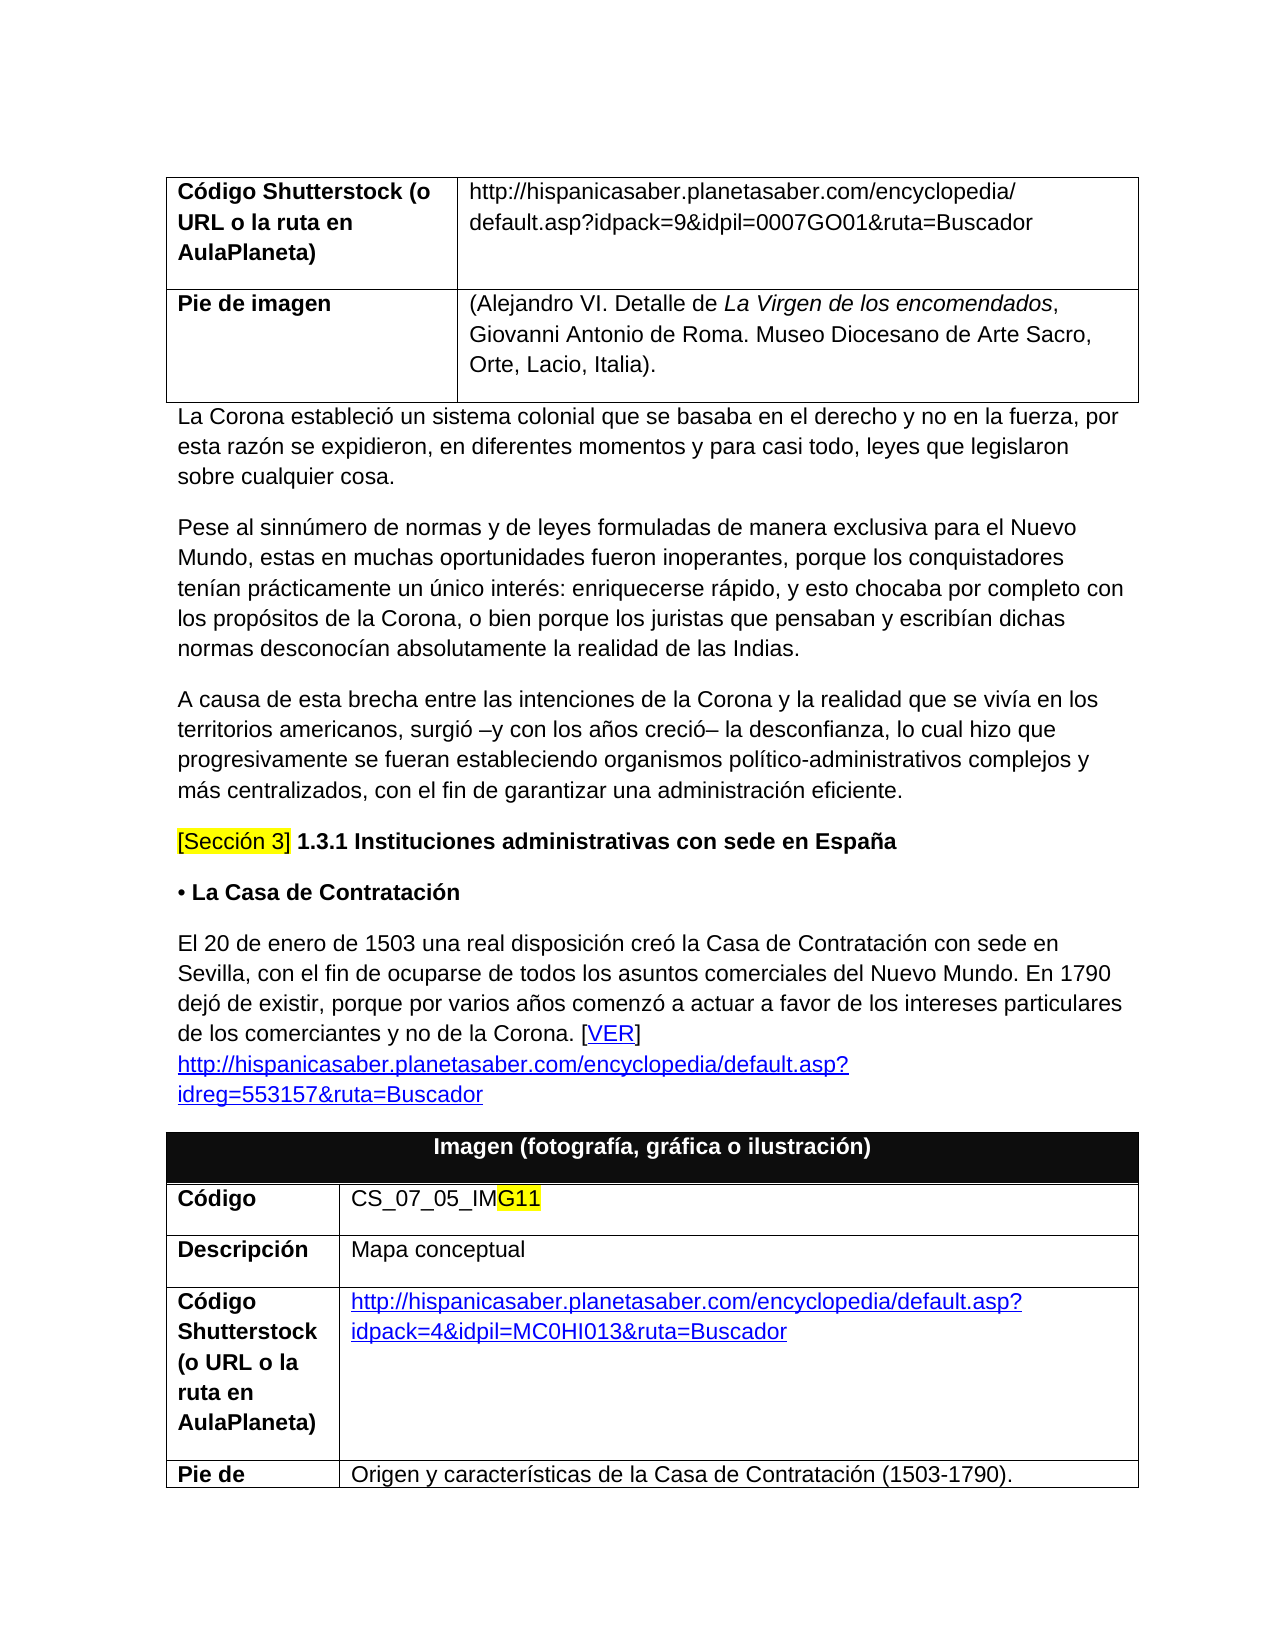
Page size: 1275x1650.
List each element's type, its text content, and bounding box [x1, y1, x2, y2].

text [Sección 3] 1.3.1 Instituciones administrativas con sede en España [291, 828, 1127, 854]
table_cell Mapa conceptual [340, 1236, 1138, 1287]
table_header Imagen (fotografía, gráfica o ilustración) [167, 1133, 1138, 1183]
table_cell Descripción [167, 1236, 339, 1287]
table_cell Código Shutterstock (o URL o la ruta en AulaPlaneta) [167, 1288, 339, 1460]
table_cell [340, 1461, 1138, 1487]
text • La Casa de Contratación [177, 879, 1127, 905]
table_cell Código Shutterstock (o URL o la ruta en AulaPlaneta) [167, 178, 457, 289]
table_cell Pie de imagen [167, 1461, 339, 1487]
text La Corona estableció un sistema colonial que se basaba en el derecho y no en la fuerza, por esta razón se expidieron, en diferentes momentos y para casi todo, leyes que legislaron sobre cualquier cosa. [177, 403, 1127, 489]
table_cell CS_07_05_IMG11 [340, 1185, 1138, 1235]
table_cell http://hispanicasaber.planetasaber.com/encyclopedia/default.asp?idpack=4&idpil=MC0HI013&ruta=Buscador [340, 1288, 1138, 1460]
table_cell Código [167, 1185, 339, 1235]
table_cell (Alejandro VI. Detalle de La Virgen de los encomendados, Giovanni Antonio de Roma. Museo Diocesano de Arte Sacro, Orte, Lacio, Italia). [458, 290, 1138, 402]
table_cell http://hispanicasaber.planetasaber.com/encyclopedia/default.asp?idpack=9&idpil=0007GO01&ruta=Buscador [458, 178, 1138, 289]
text Pese al sinnúmero de normas y de leyes formuladas de manera exclusiva para el Nuevo Mundo, estas en muchas oportunidades fueron inoperantes, porque los conquistadores tenían prácticamente un único interés: enriquecerse rápido, y esto chocaba por completo con los propósitos de la Corona, o bien porque los juristas que pensaban y escribían dichas normas desconocían absolutamente la realidad de las Indias. [177, 514, 1127, 661]
text El 20 de enero de 1503 una real disposición creó la Casa de Contratación con sede en Sevilla, con el fin de ocuparse de todos los asuntos comerciales del Nuevo Mundo. En 1790 dejó de existir, porque por varios años comenzó a actuar a favor de los intereses particulares de los comerciantes y no de la Corona. [VER] http://hispanicasaber.planetasaber.com/encyclopedia/default.asp?idreg=553157&ruta=Buscador [177, 930, 1127, 1107]
text A causa de esta brecha entre las intenciones de la Corona y la realidad que se vivía en los territorios americanos, surgió –y con los años creció– la desconfianza, lo cual hizo que progresivamente se fueran estableciendo organismos político-administrativos complejos y más centralizados, con el fin de garantizar una administración eficiente. [177, 686, 1127, 803]
table_cell Pie de imagen [167, 290, 457, 402]
